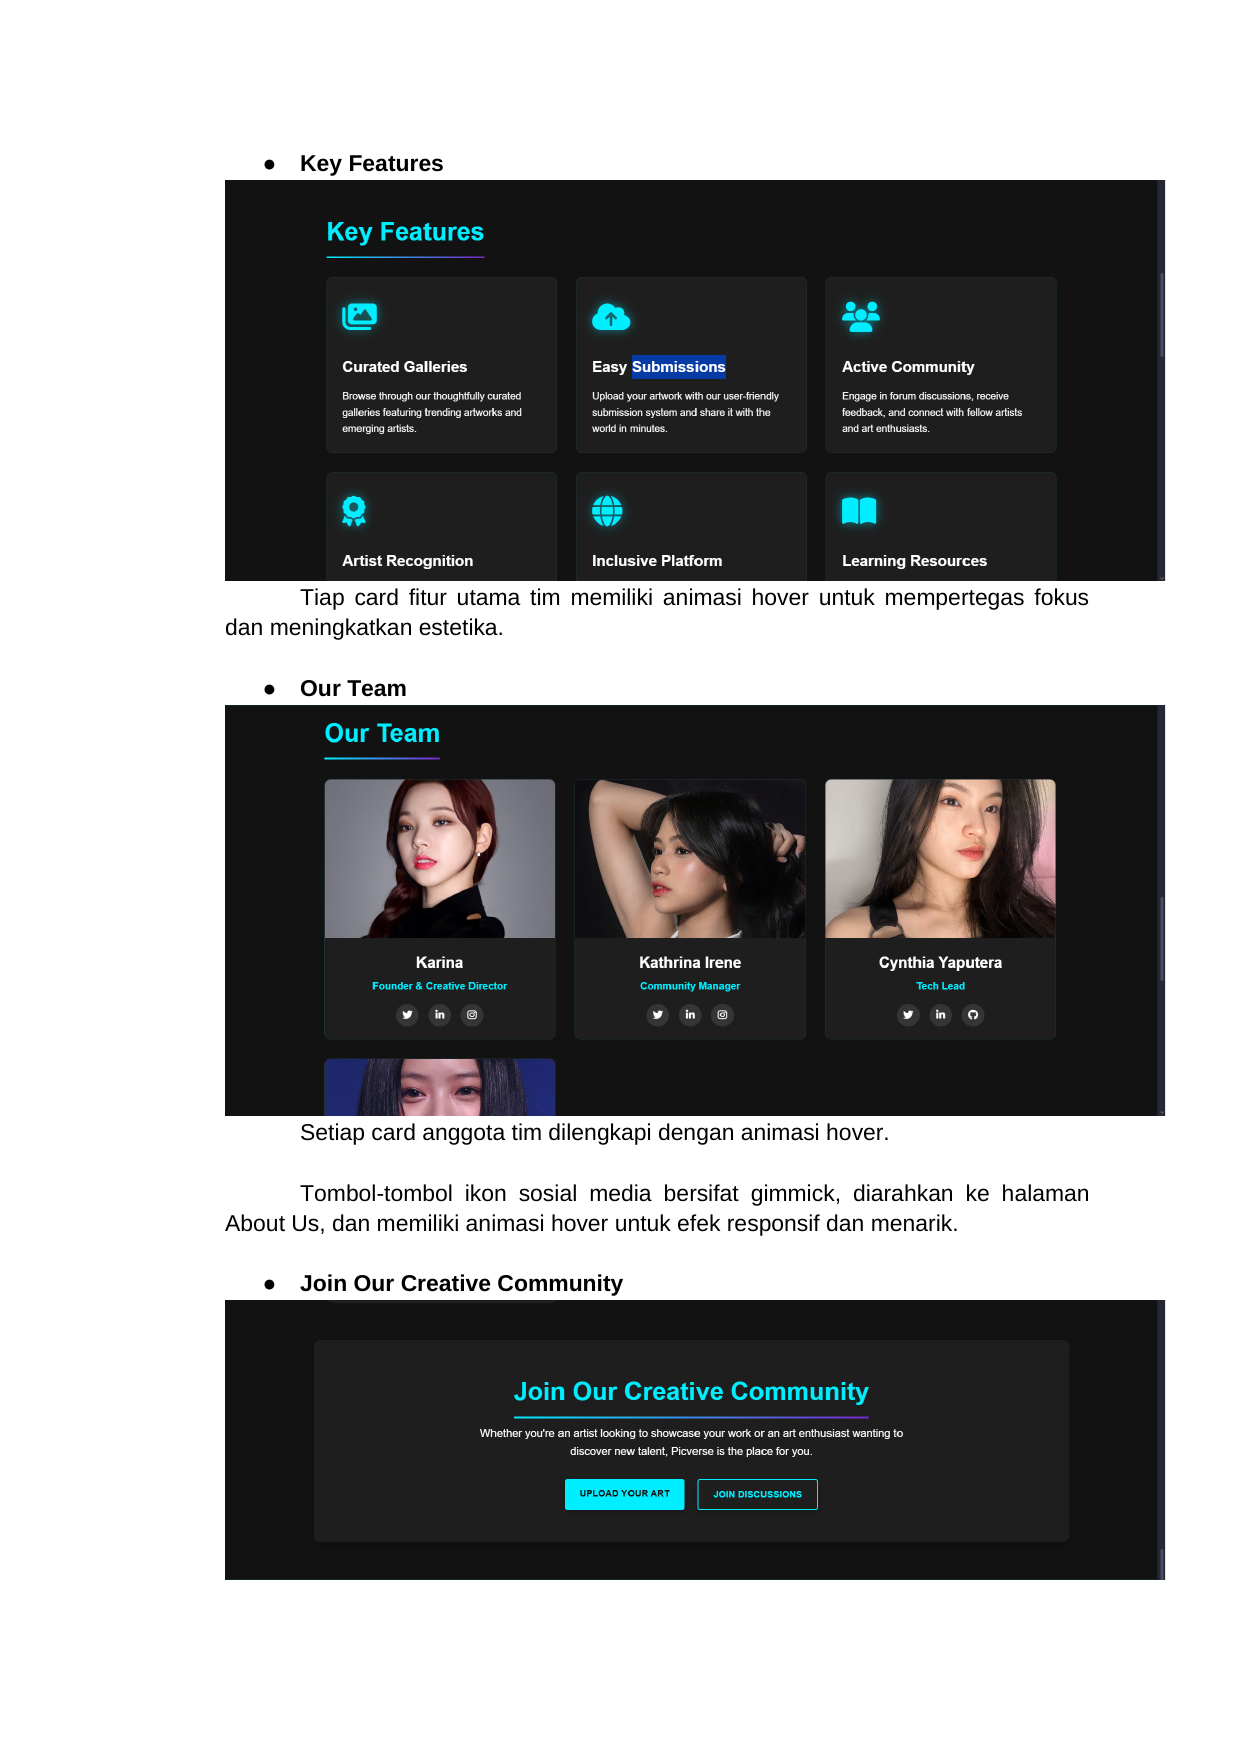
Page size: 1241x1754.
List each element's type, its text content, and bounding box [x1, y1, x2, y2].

text Setiap card anggota tim dilengkapi dengan animasi hover. [225, 1119, 1090, 1146]
list Our Team [262, 675, 1090, 701]
text Tombol-tombol ikon sosial media bersifat gimmick, diarahkan ke halaman About Us, dan memiliki animasi hover untuk efek responsif dan menarik. [225, 1179, 1090, 1236]
picture [225, 705, 1166, 1116]
list Join Our Creative Community [262, 1270, 1090, 1297]
picture [225, 180, 1166, 581]
text Tiap card fitur utama tim memiliki animasi hover untuk mempertegas fokus dan meningkatkan estetika. [225, 584, 1090, 641]
list Key Features [262, 150, 1090, 176]
picture [225, 1300, 1166, 1580]
